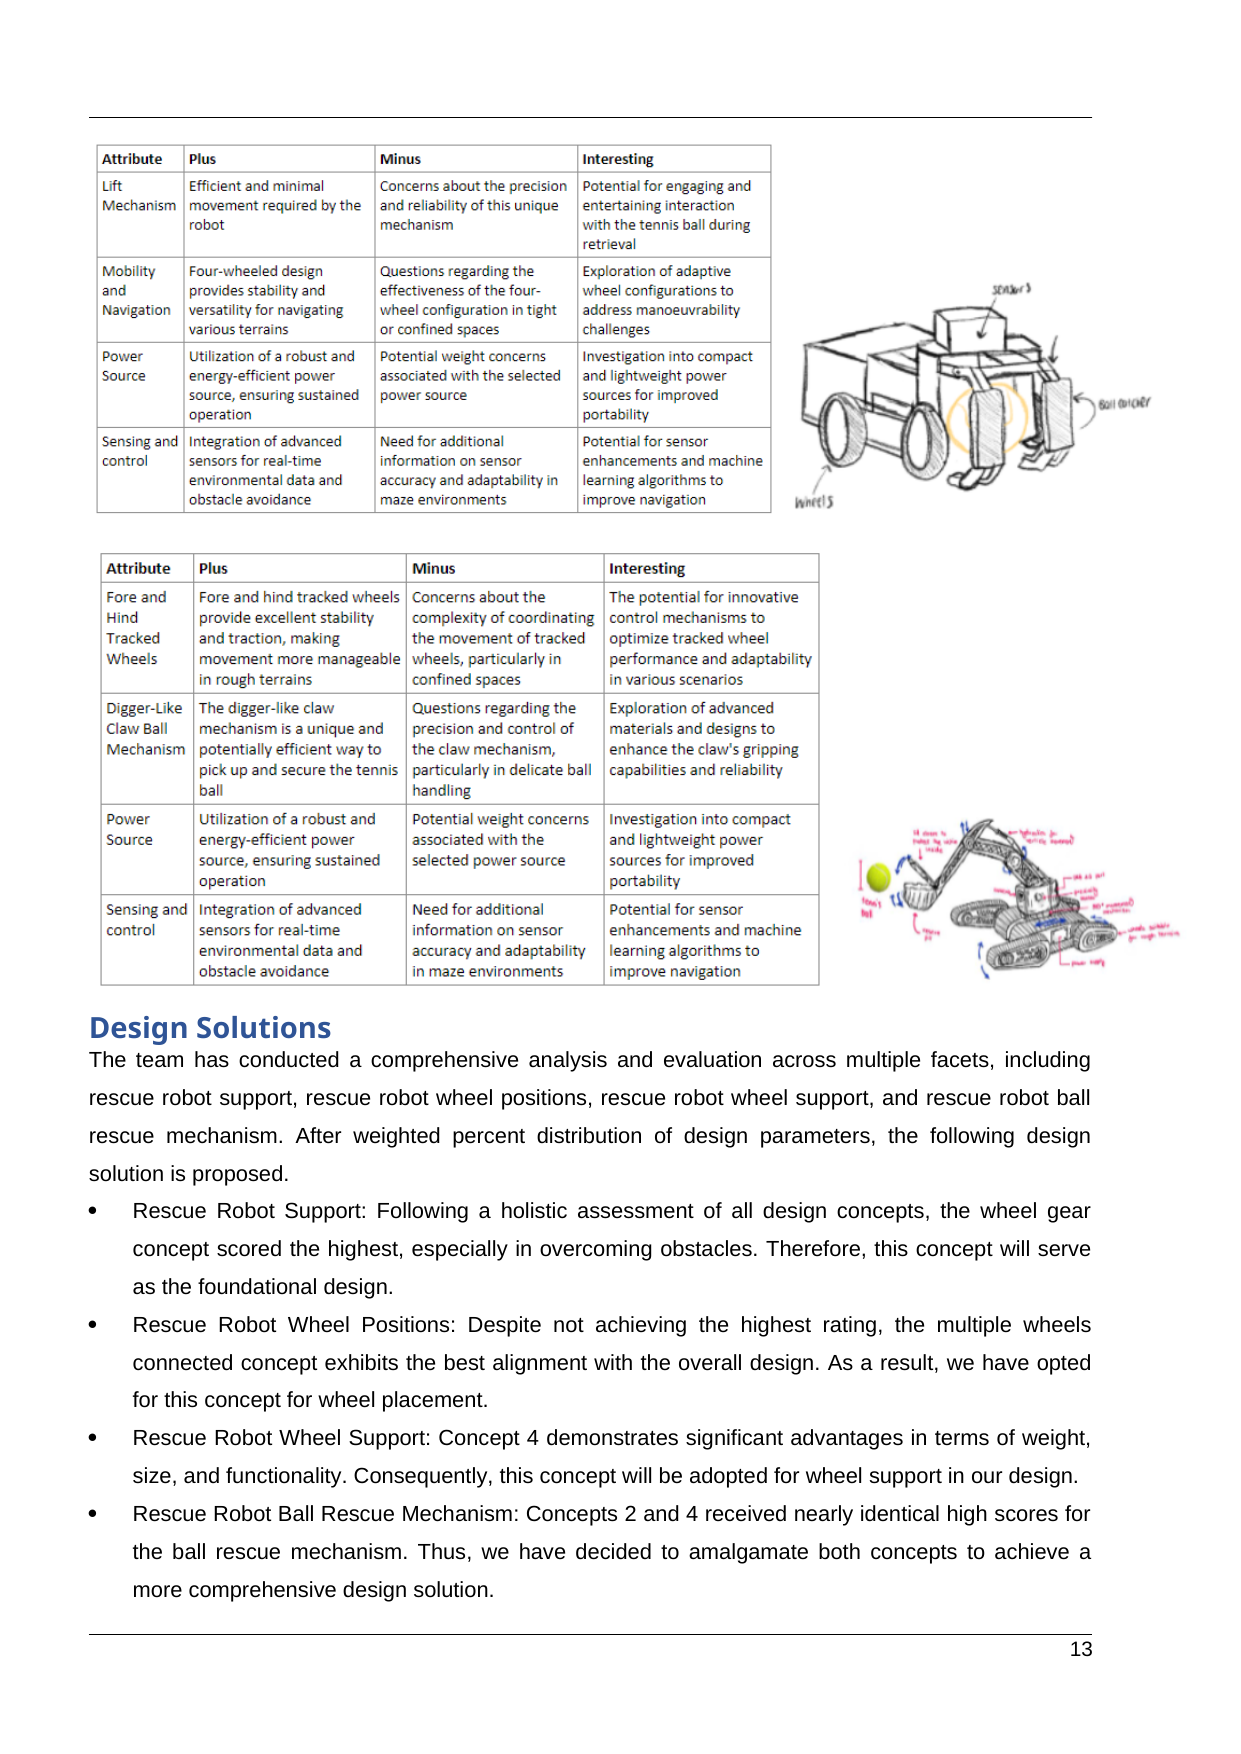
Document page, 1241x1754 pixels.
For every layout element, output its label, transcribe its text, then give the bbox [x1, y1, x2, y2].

subtitle Design Solutions [89, 1007, 1092, 1047]
list Rescue Robot Wheel Positions: Despite not achieving the highest rating, the multiple wheels connected concept exhibits the best alignment with the overall design. As a result, we have opted for this concept for wheel placement. [89, 1312, 1092, 1413]
list Rescue Robot Ball Rescue Mechanism: Concepts 2 and 4 received nearly identical high scores for the ball rescue mechanism. Thus, we have decided to amalgamate both concepts to achieve a more comprehensive design solution. [89, 1501, 1092, 1602]
picture [88, 536, 1190, 996]
list Rescue Robot Support: Following a holistic assessment of all design concepts, the wheel gear concept scored the highest, especially in overcoming obstacles. Therefore, this concept will serve as the foundational design. [89, 1198, 1092, 1299]
text The team has conducted a comprehensive analysis and evaluation across multiple facets, including rescue robot support, rescue robot wheel positions, rescue robot wheel support, and rescue robot ball rescue mechanism. After weighted percent distribution of design parameters, the following design solution is proposed. [89, 1047, 1092, 1186]
list Rescue Robot Wheel Support: Concept 4 demonstrates significant advantages in terms of weight, size, and functionality. Consequently, this concept will be adopted for wheel support in our design. [89, 1425, 1092, 1488]
picture [88, 122, 1161, 525]
